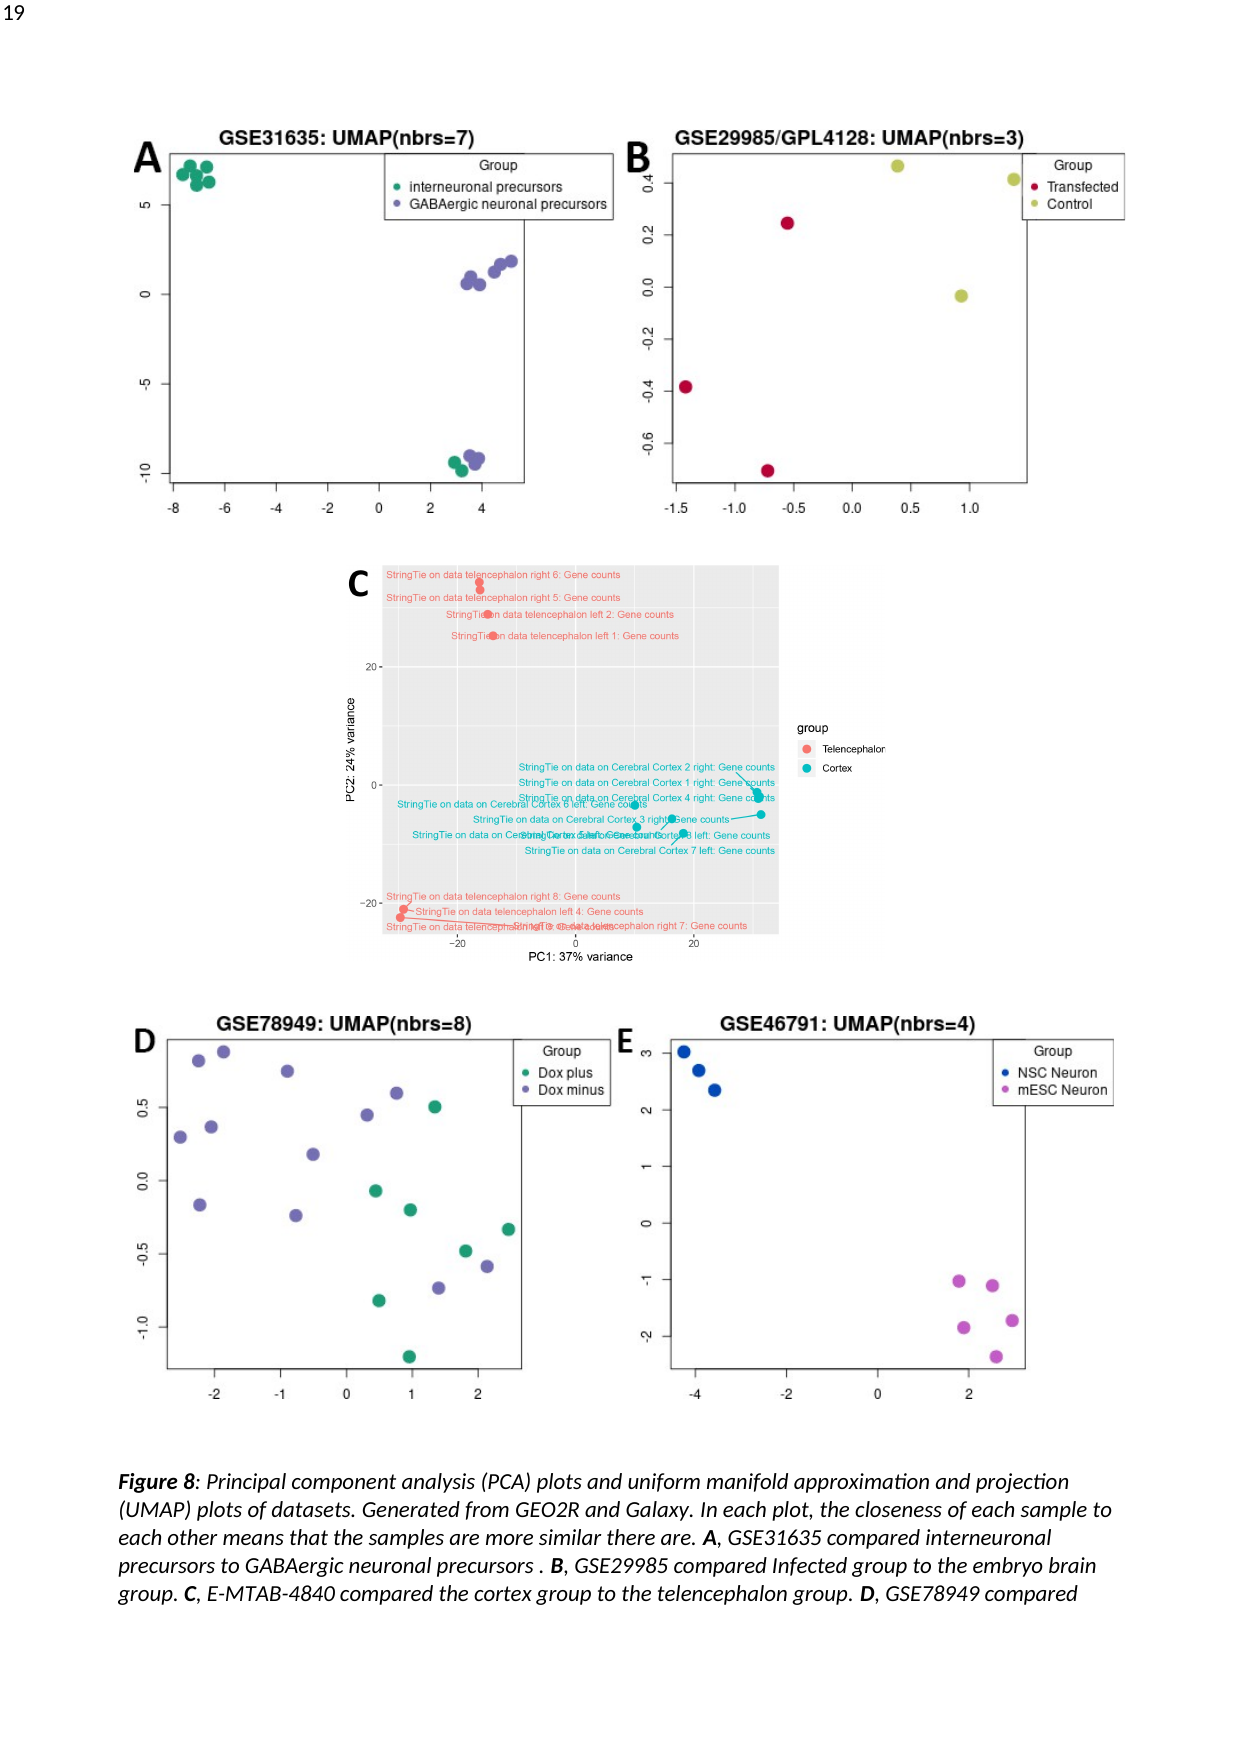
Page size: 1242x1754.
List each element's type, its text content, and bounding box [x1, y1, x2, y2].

picture [135, 1016, 1114, 1399]
picture [346, 565, 886, 961]
picture [133, 129, 1125, 513]
text Figure 8: Principal component analysis (PCA) plots and uniform manifold approximation and projection (UMAP) plots of datasets. Generated from GEO2R and Galaxy. In each plot, the closeness of each sample to each other means that the samples are more similar there are. A, GSE31635 compared interneuronal precursors to GABAergic neuronal precursors . B, GSE29985 compared Infected group to the embryo brain group. C, E-MTAB-4840 compared the cortex group to the telencephalon group. D, GSE78949 compared [118, 1467, 1138, 1607]
